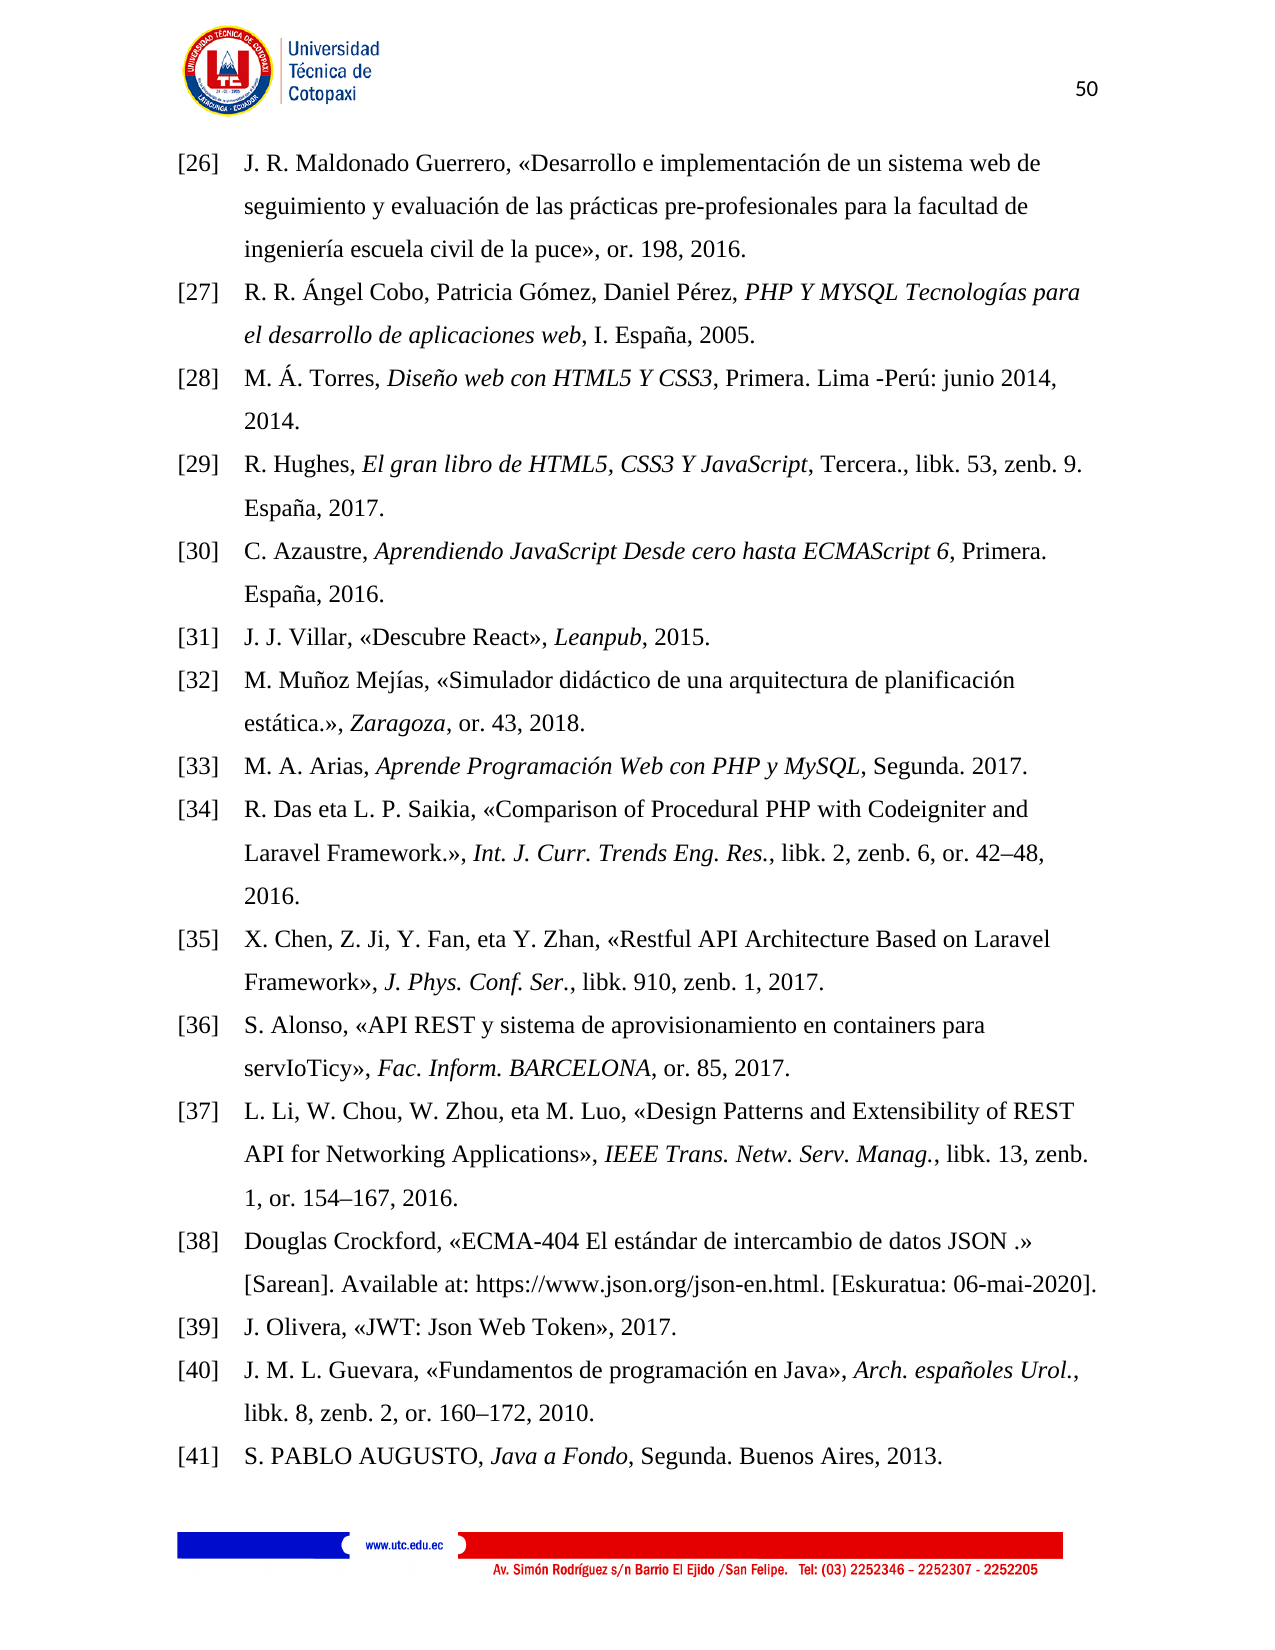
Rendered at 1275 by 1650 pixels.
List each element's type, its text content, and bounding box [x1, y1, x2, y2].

text [34] R. Das eta L. P. Saikia, «Comparison of Procedural PHP with Codeigniter and Laravel Framework.», Int. J. Curr. Trends Eng. Res., libk. 2, zenb. 6, or. 42–48, 2016. [177, 794, 1098, 909]
text [30] C. Azaustre, Aprendiendo JavaScript Desde cero hasta ECMAScript 6, Primera. España, 2016. [177, 536, 1098, 608]
picture [177, 1532, 1063, 1577]
text [36] S. Alonso, «API REST y sistema de aprovisionamiento en containers para servIoTicy», Fac. Inform. BARCELONA, or. 85, 2017. [177, 1010, 1098, 1082]
text [35] X. Chen, Z. Ji, Y. Fan, eta Y. Zhan, «Restful API Architecture Based on Laravel Framework», J. Phys. Conf. Ser., libk. 910, zenb. 1, 2017. [177, 924, 1098, 996]
text [32] M. Muñoz Mejías, «Simulador didáctico de una arquitectura de planificación estática.», Zaragoza, or. 43, 2018. [177, 665, 1098, 737]
text [39] J. Olivera, «JWT: Json Web Token», 2017. [177, 1312, 1098, 1341]
text [40] J. M. L. Guevara, «Fundamentos de programación en Java», Arch. españoles Urol., libk. 8, zenb. 2, or. 160–172, 2010. [177, 1355, 1098, 1427]
text [33] M. A. Arias, Aprende Programación Web con PHP y MySQL, Segunda. 2017. [177, 751, 1098, 780]
text [37] L. Li, W. Chou, W. Zhou, eta M. Luo, «Design Patterns and Extensibility of REST API for Networking Applications», IEEE Trans. Netw. Serv. Manag., libk. 13, zenb. 1, or. 154–167, 2016. [177, 1096, 1098, 1211]
text [29] R. Hughes, El gran libro de HTML5, CSS3 Y JavaScript, Tercera., libk. 53, zenb. 9. España, 2017. [177, 449, 1098, 521]
picture [177, 22, 387, 122]
text [28] M. Á. Torres, Diseño web con HTML5 Y CSS3, Primera. Lima -Perú: junio 2014, 2014. [177, 363, 1098, 435]
text [31] J. J. Villar, «Descubre React», Leanpub, 2015. [177, 622, 1098, 651]
text [26] J. R. Maldonado Guerrero, «Desarrollo e implementación de un sistema web de seguimiento y evaluación de las prácticas pre-profesionales para la facultad de ingeniería escuela civil de la puce», or. 198, 2016. [177, 148, 1098, 263]
text [27] R. R. Ángel Cobo, Patricia Gómez, Daniel Pérez, PHP Y MYSQL Tecnologías para el desarrollo de aplicaciones web, I. España, 2005. [177, 277, 1098, 349]
text [38] Douglas Crockford, «ECMA-404 El estándar de intercambio de datos JSON .» [Sarean]. Available at: https://www.json.org/json-en.html. [Eskuratua: 06-mai-2020]. [177, 1226, 1098, 1298]
text [41] S. PABLO AUGUSTO, Java a Fondo, Segunda. Buenos Aires, 2013. [177, 1441, 1098, 1470]
